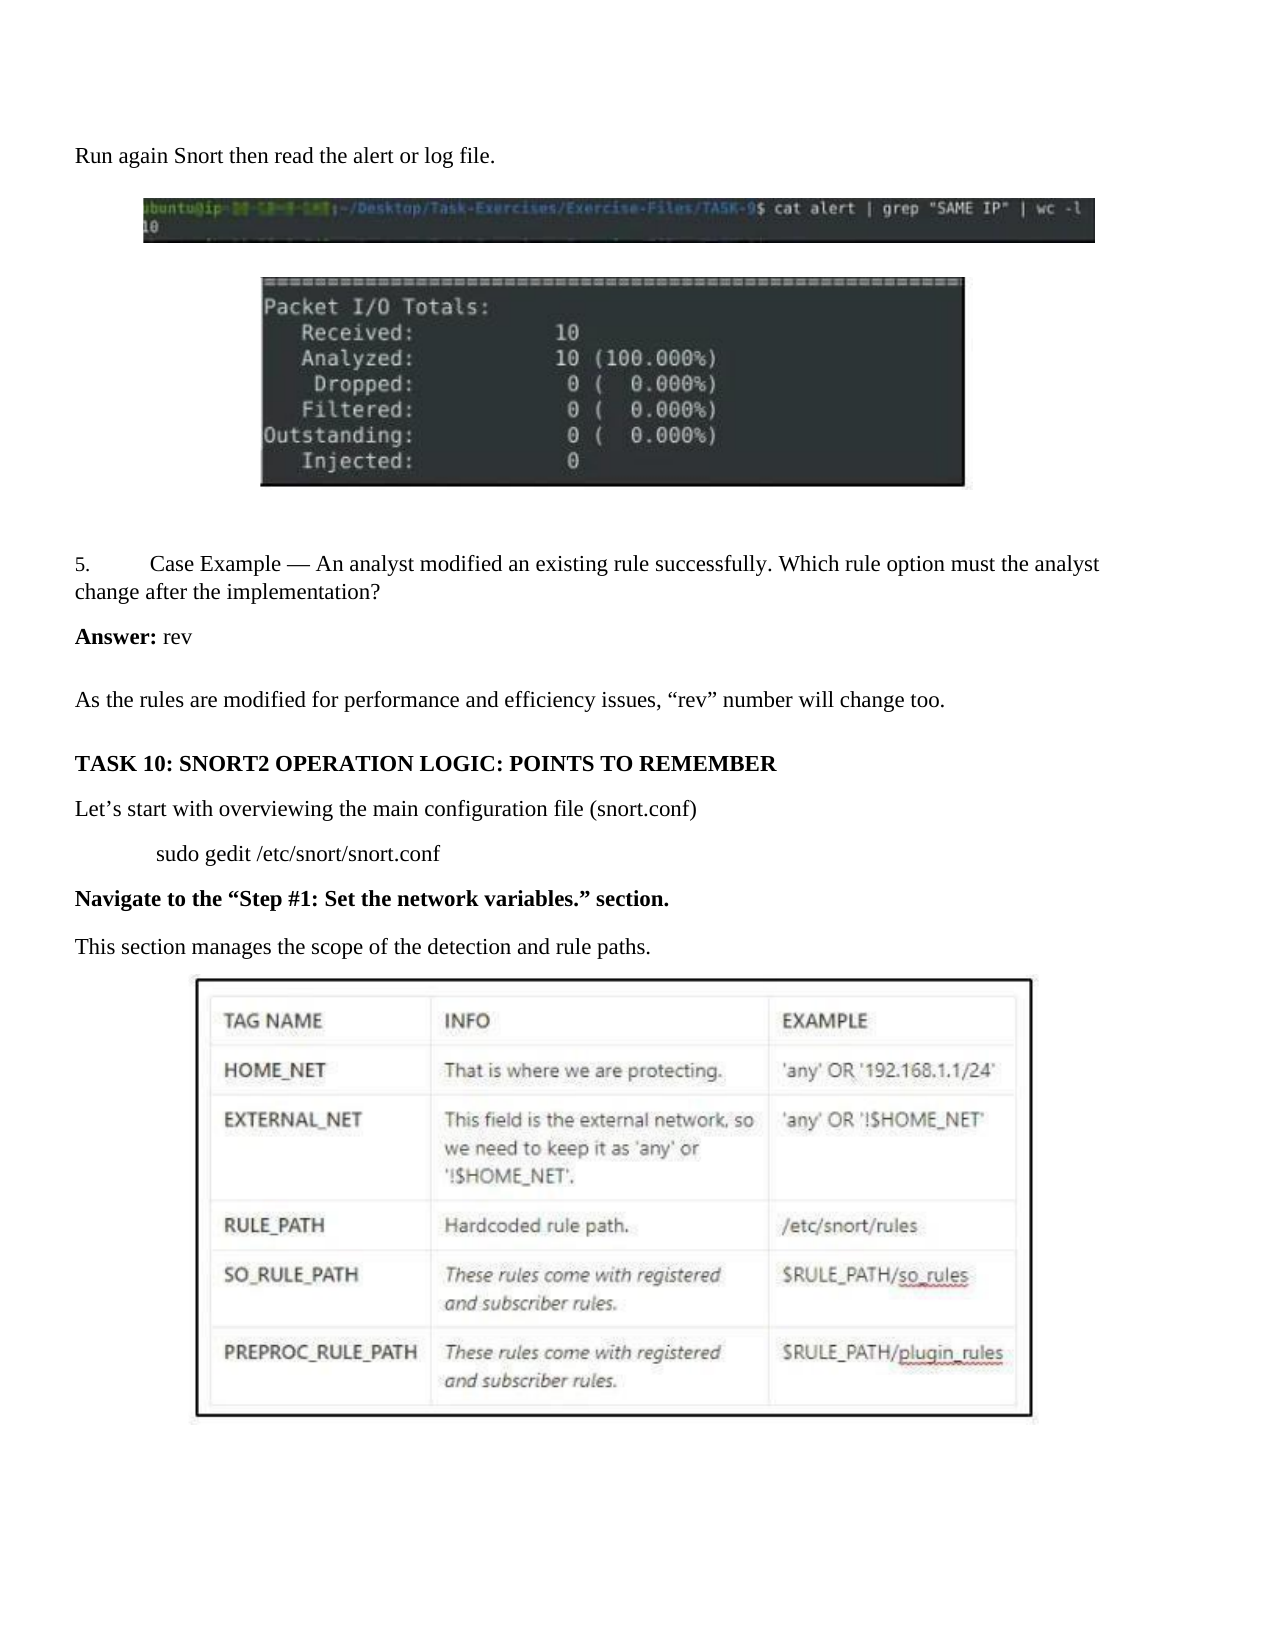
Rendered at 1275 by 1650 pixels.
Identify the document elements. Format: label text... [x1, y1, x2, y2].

picture [188, 974, 1039, 1425]
text As the rules are modified for performance and efficiency issues, “rev” number will change too. [74, 686, 1216, 713]
subtitle TASK 10: SNORT2 OPERATION LOGIC: POINTS TO REMEMBER [74, 750, 1216, 777]
list Case Example — An analyst modified an existing rule successfully. Which rule option must the analyst change after the implementation? [74, 550, 1128, 604]
picture [260, 277, 973, 490]
text Let’s start with overviewing the main configuration file (snort.conf) sudo gedit /etc/snort/snort.conf [74, 796, 746, 867]
subtitle Navigate to the “Step #1: Set the network variables.” section. [74, 886, 1216, 912]
picture [143, 198, 1095, 243]
text This section manages the scope of the detection and rule paths. [74, 933, 1216, 959]
text Answer: rev [74, 623, 1216, 649]
text Run again Snort then read the alert or log file. [74, 142, 1216, 169]
